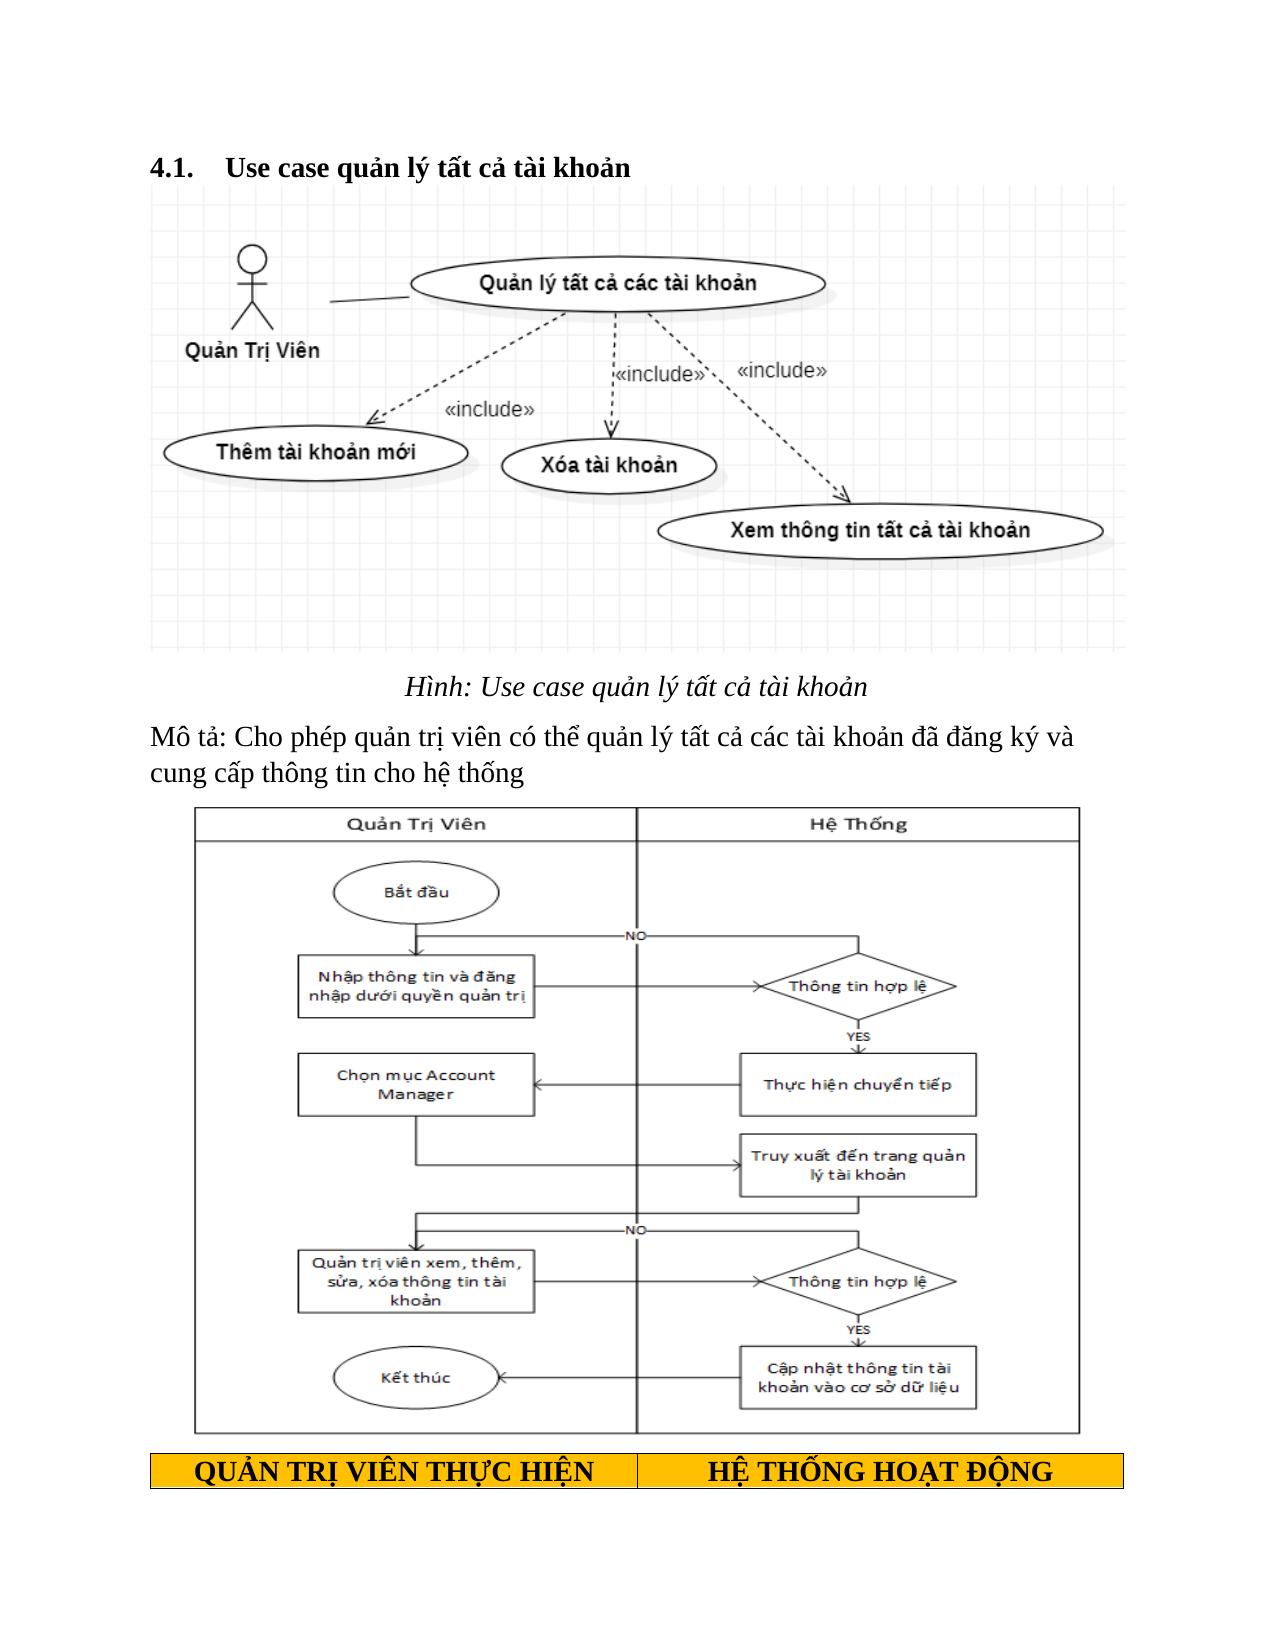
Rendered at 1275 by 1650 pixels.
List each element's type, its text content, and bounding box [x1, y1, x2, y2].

subtitle 4.1. Use case quản lý tất cả tài khoản [150, 150, 1125, 183]
table_header HỆ THỐNG HOẠT ĐỘNG [638, 1454, 1123, 1487]
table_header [151, 1454, 637, 1487]
picture [150, 185, 1125, 652]
subtitle Hình: Use case quản lý tất cả tài khoản [150, 669, 1125, 703]
text Mô tả: Cho phép quản trị viên có thể quản lý tất cả các tài khoản đã đăng ký và cung cấp thông tin cho hệ thống [150, 719, 1125, 788]
picture [193, 806, 1082, 1435]
